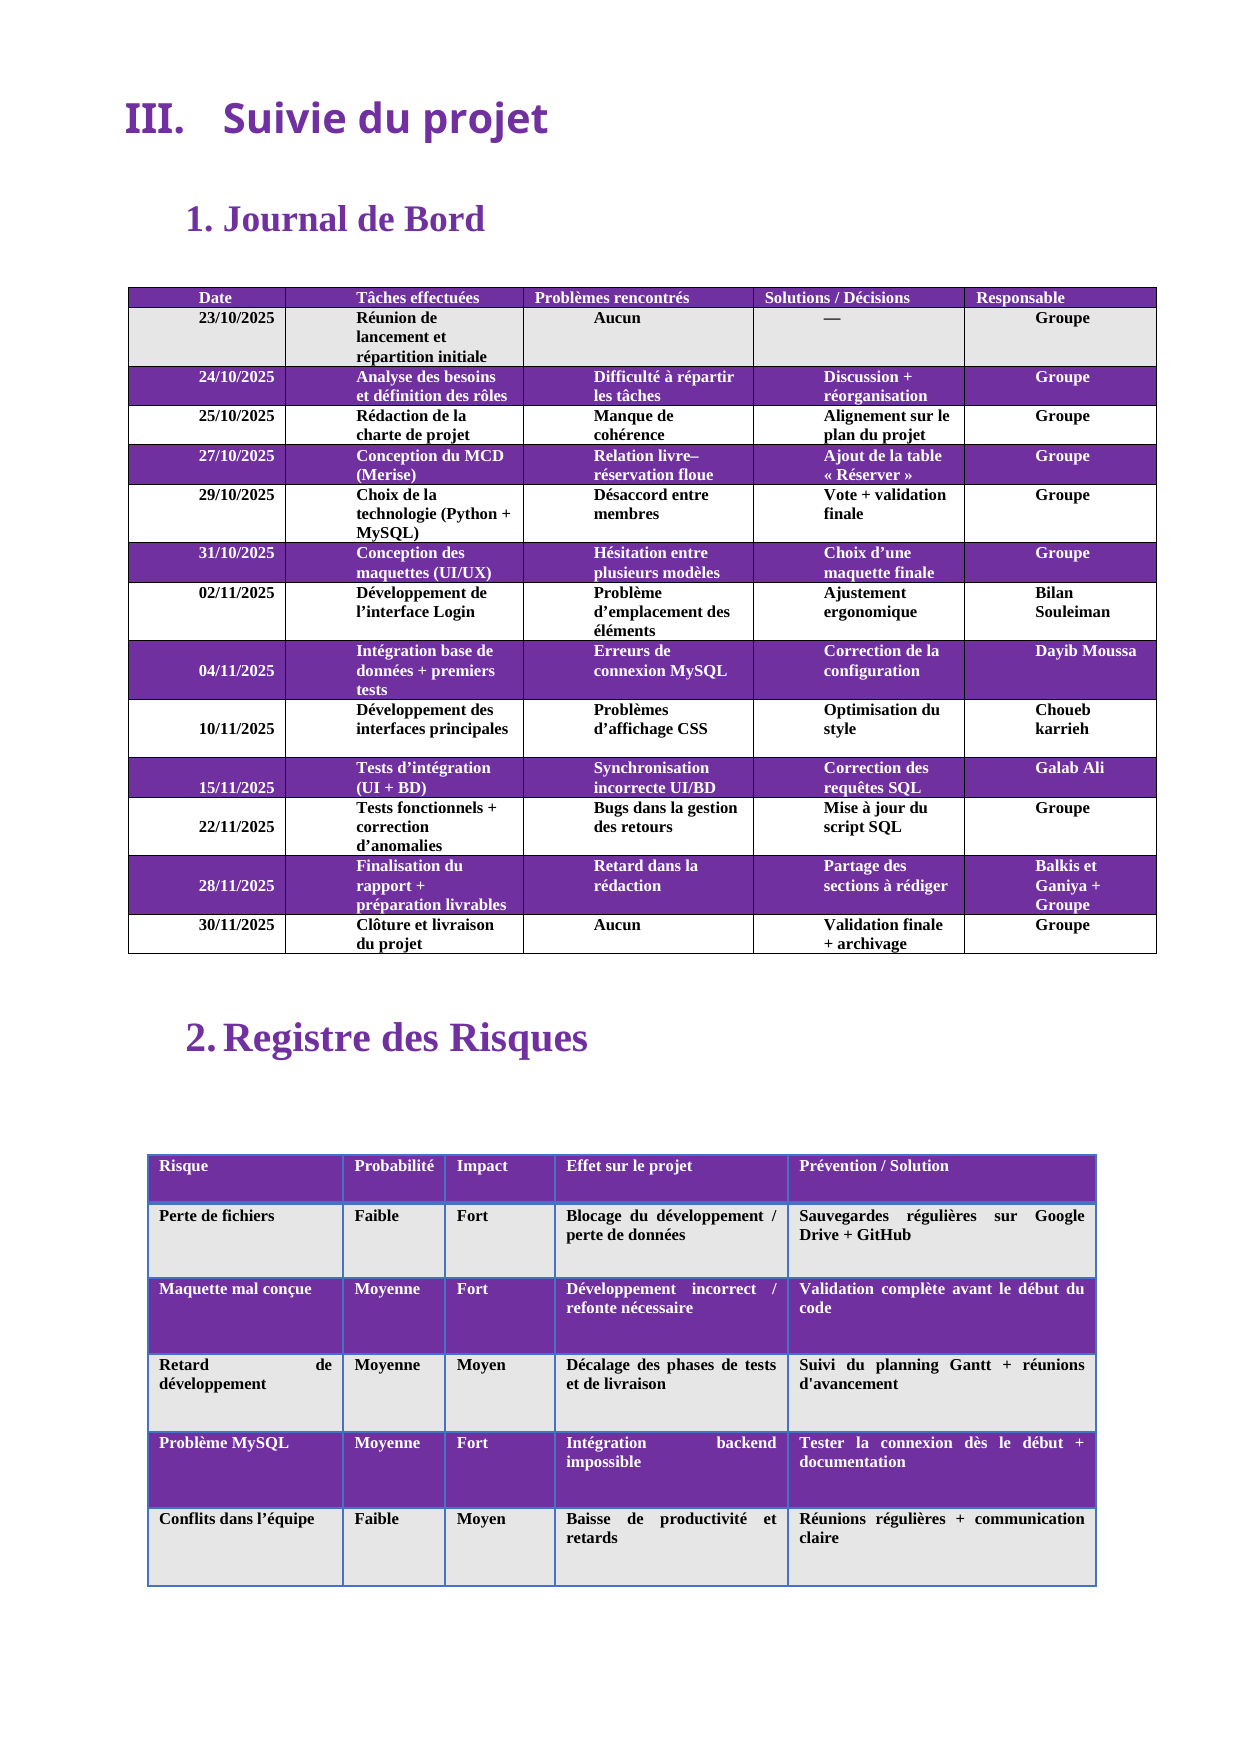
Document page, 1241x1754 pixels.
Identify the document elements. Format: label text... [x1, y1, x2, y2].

table_cell 04/11/2025 [129, 641, 285, 699]
table_cell Développement incorrect / refonte nécessaire [556, 1279, 787, 1353]
table_cell Conception du MCD (Merise) [286, 445, 523, 484]
table_cell Correction de la configuration [754, 641, 964, 699]
table_cell Fort [446, 1279, 554, 1353]
table_cell Décalage des phases de tests et de livraison [556, 1355, 787, 1431]
table_cell Partage des sections à rédiger [754, 856, 964, 914]
table_cell Clôture et livraison du projet [286, 915, 523, 953]
table_cell 30/11/2025 [129, 915, 285, 953]
table_cell Moyen [446, 1355, 554, 1431]
table_cell Sauvegardes régulières sur Google Drive + GitHub [789, 1205, 1095, 1277]
table_cell 25/10/2025 [129, 406, 285, 444]
table_cell 27/10/2025 [129, 445, 285, 484]
table_cell Choix de la technologie (Python + MySQL) [286, 485, 523, 542]
subtitle Journal de Bord [185, 197, 1137, 240]
table_cell Conflits dans l’équipe [149, 1509, 342, 1585]
table_cell Rédaction de la charte de projet [286, 406, 523, 444]
table_cell Mise à jour du script SQL [754, 798, 964, 855]
table_cell Choix d’une maquette finale [754, 543, 964, 582]
table_cell Faible [344, 1205, 444, 1277]
table_cell Bugs dans la gestion des retours [524, 798, 753, 855]
table_cell Tests fonctionnels + correction d’anomalies [286, 798, 523, 855]
table_cell Réunion de lancement et répartition initiale [286, 308, 523, 366]
table_header Tâches effectuées [286, 288, 523, 307]
table_cell Intégration base de données + premiers tests [286, 641, 523, 699]
table_cell 10/11/2025 [129, 700, 285, 757]
table_cell Conception des maquettes (UI/UX) [286, 543, 523, 582]
table_cell 23/10/2025 [129, 308, 285, 366]
table_cell Moyen [446, 1509, 554, 1585]
table_cell Fort [446, 1433, 554, 1507]
table_cell Optimisation du style [754, 700, 964, 757]
table_cell Suivi du planning Gantt + réunions d'avancement [789, 1355, 1095, 1431]
table_cell 24/10/2025 [129, 367, 285, 405]
table_cell Fort [446, 1205, 554, 1277]
table_header Problèmes rencontrés [524, 288, 753, 307]
table_cell Correction des requêtes SQL [754, 758, 964, 797]
table_header Effet sur le projet [556, 1156, 787, 1201]
table_cell Développement des interfaces principales [286, 700, 523, 757]
table_cell Groupe [965, 543, 1156, 582]
table_cell 28/11/2025 [129, 856, 285, 914]
table_cell Tests d’intégration (UI + BD) [286, 758, 523, 797]
table_cell Finalisation du rapport + préparation livrables [286, 856, 523, 914]
table_cell Problème MySQL [149, 1433, 342, 1507]
table_cell Moyenne [344, 1355, 444, 1431]
table_cell Validation finale + archivage [754, 915, 964, 953]
table_cell Ajout de la table « Réserver » [754, 445, 964, 484]
table_cell Tester la connexion dès le début + documentation [789, 1433, 1095, 1507]
table_cell Discussion + réorganisation [754, 367, 964, 405]
table_cell Faible [344, 1509, 444, 1585]
table_cell Groupe [965, 308, 1156, 366]
table_cell Validation complète avant le début du code [789, 1279, 1095, 1353]
table_cell Retard de développement [149, 1355, 342, 1431]
table_cell Blocage du développement / perte de données [556, 1205, 787, 1277]
table_cell Baisse de productivité et retards [556, 1509, 787, 1585]
table_cell Manque de cohérence [524, 406, 753, 444]
table_cell Relation livre–réservation floue [524, 445, 753, 484]
table_cell Synchronisation incorrecte UI/BD [524, 758, 753, 797]
table_cell Groupe [965, 367, 1156, 405]
table_cell Erreurs de connexion MySQL [524, 641, 753, 699]
table_cell Choueb karrieh [965, 700, 1156, 757]
table_cell Groupe [965, 798, 1156, 855]
table_cell — [754, 308, 964, 366]
table_cell Analyse des besoins et définition des rôles [286, 367, 523, 405]
table_cell Vote + validation finale [754, 485, 964, 542]
table_cell Problème d’emplacement des éléments [524, 583, 753, 640]
table_cell Maquette mal conçue [149, 1279, 342, 1353]
table_cell Groupe [965, 406, 1156, 444]
table_header Prévention / Solution [789, 1156, 1095, 1201]
table_cell Dayib Moussa [965, 641, 1156, 699]
table_cell Perte de fichiers [149, 1205, 342, 1277]
table_cell Groupe [965, 485, 1156, 542]
table_cell Problèmes d’affichage CSS [524, 700, 753, 757]
table_header Impact [446, 1156, 554, 1201]
table_cell Bilan Souleiman [965, 583, 1156, 640]
table_cell 29/10/2025 [129, 485, 285, 542]
table_cell Moyenne [344, 1279, 444, 1353]
table_header Solutions / Décisions [754, 288, 964, 307]
table_cell Aucun [524, 915, 753, 953]
table_cell 31/10/2025 [129, 543, 285, 582]
subtitle Registre des Risques [185, 1012, 1137, 1060]
table_cell Désaccord entre membres [524, 485, 753, 542]
table_header Responsable [965, 288, 1156, 307]
table_header Date [129, 288, 285, 307]
table_header Risque [149, 1156, 342, 1201]
table_cell Moyenne [344, 1433, 444, 1507]
subtitle Suivie du projet [185, 89, 1137, 145]
table_cell 15/11/2025 [129, 758, 285, 797]
table_cell Ajustement ergonomique [754, 583, 964, 640]
table_cell Galab Ali [965, 758, 1156, 797]
table_cell 22/11/2025 [129, 798, 285, 855]
table_cell Difficulté à répartir les tâches [524, 367, 753, 405]
table_cell Développement de l’interface Login [286, 583, 523, 640]
table_cell Groupe [965, 445, 1156, 484]
table_cell Intégration backend impossible [556, 1433, 787, 1507]
table_cell Balkis et Ganiya + Groupe [965, 856, 1156, 914]
table_cell Aucun [524, 308, 753, 366]
table_cell Retard dans la rédaction [524, 856, 753, 914]
table_cell Hésitation entre plusieurs modèles [524, 543, 753, 582]
table_header Probabilité [344, 1156, 444, 1201]
table_cell Alignement sur le plan du projet [754, 406, 964, 444]
table_cell Réunions régulières + communication claire [789, 1509, 1095, 1585]
table_cell 02/11/2025 [129, 583, 285, 640]
table_cell Groupe [965, 915, 1156, 953]
